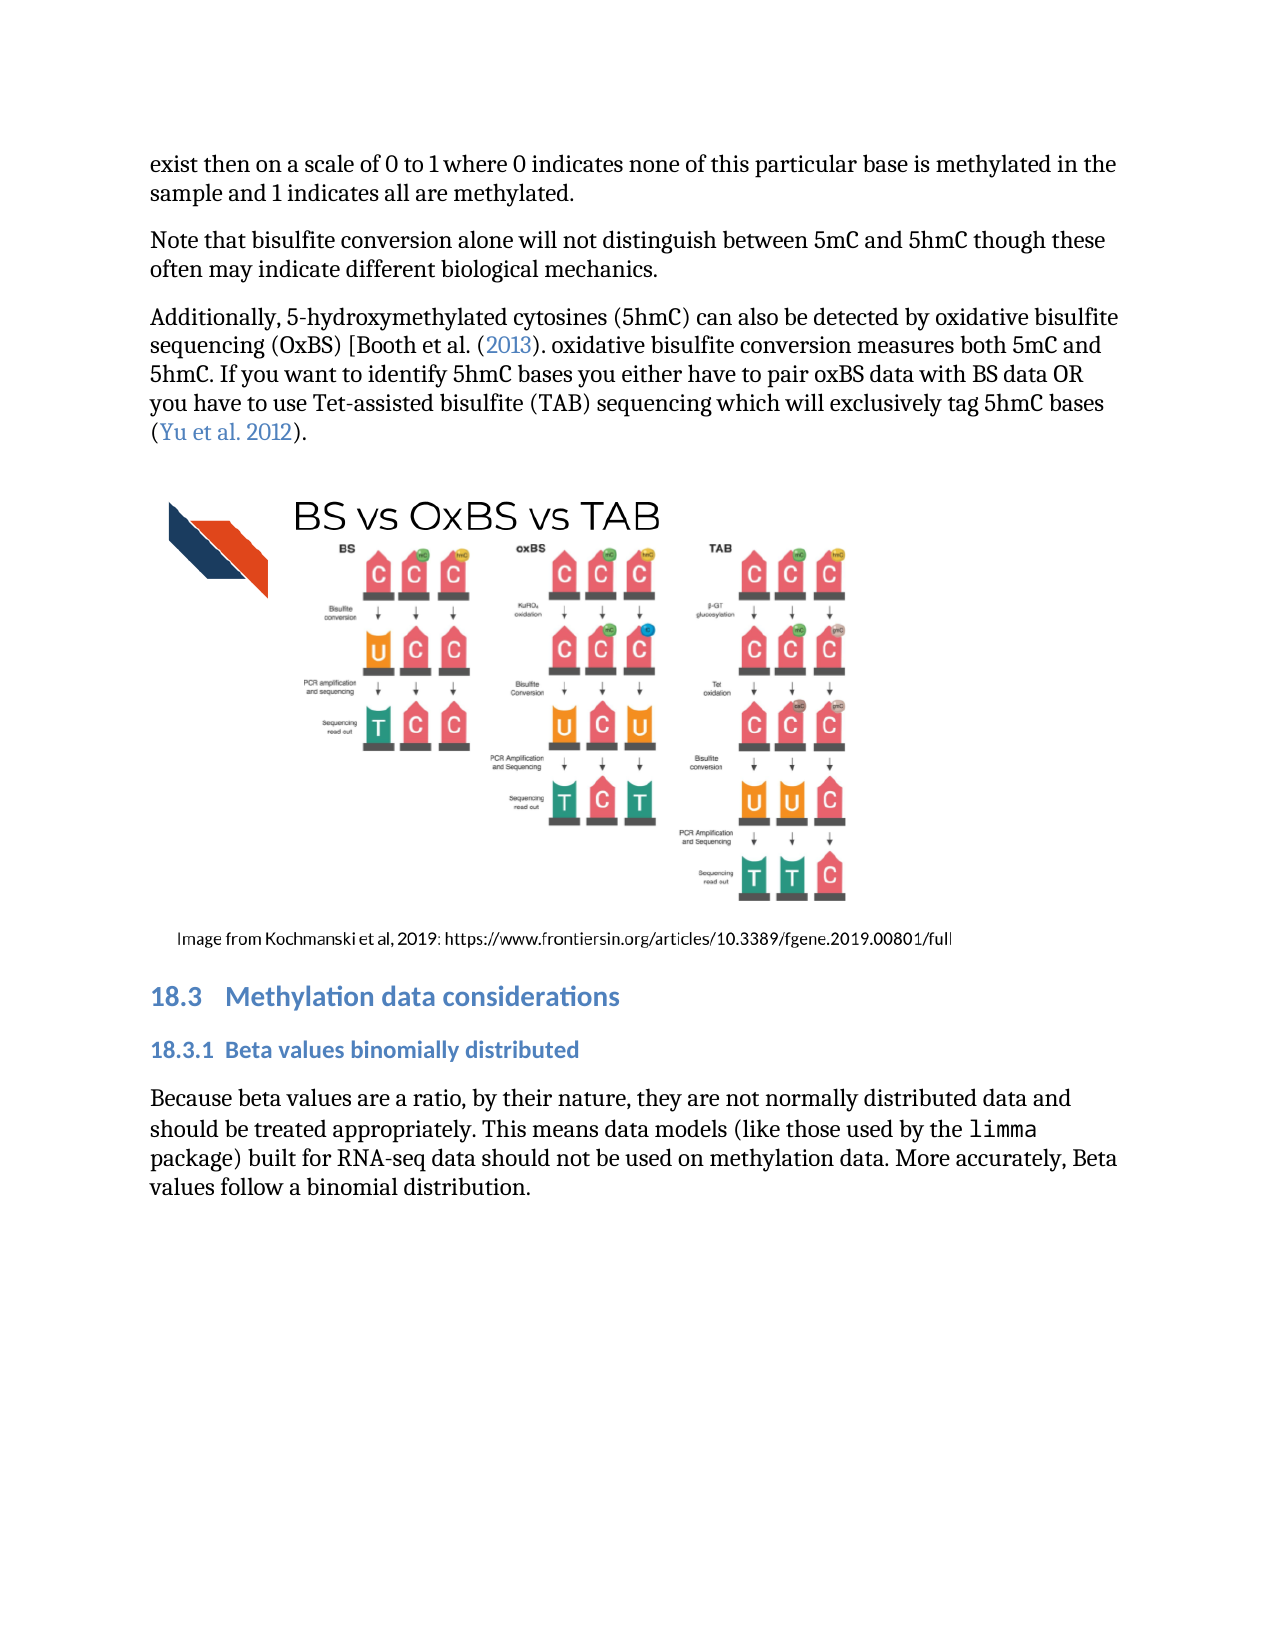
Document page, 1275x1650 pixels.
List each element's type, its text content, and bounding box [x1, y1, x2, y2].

subtitle 18.3 Methylation data considerations [150, 978, 1125, 1014]
text Note that bisulfite conversion alone will not distinguish between 5mC and 5hmC though these often may indicate different biological mechanics. [150, 226, 1125, 284]
text Additionally, 5-hydroxymethylated cytosines (5hmC) can also be detected by oxidative bisulfite sequencing (OxBS) [Booth et al. (2013). oxidative bisulfite conversion measures both 5mC and 5hmC. If you want to identify 5hmC bases you either have to pair oxBS data with BS data OR you have to use Tet-assisted bisulfite (TAB) sequencing which will exclusively tag 5hmC bases (Yu et al. 2012). [150, 302, 1125, 446]
text Because beta values are a ratio, by their nature, they are not normally distributed data and should be treated appropriately. This means data models (like those used by the limma package) built for RNA-seq data should not be used on methylation data. More accurately, Beta values follow a binomial distribution. [150, 1084, 1125, 1201]
subtitle 18.3.1 Beta values binomially distributed [150, 1034, 1125, 1065]
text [150, 150, 1125, 207]
picture [168, 465, 1044, 958]
